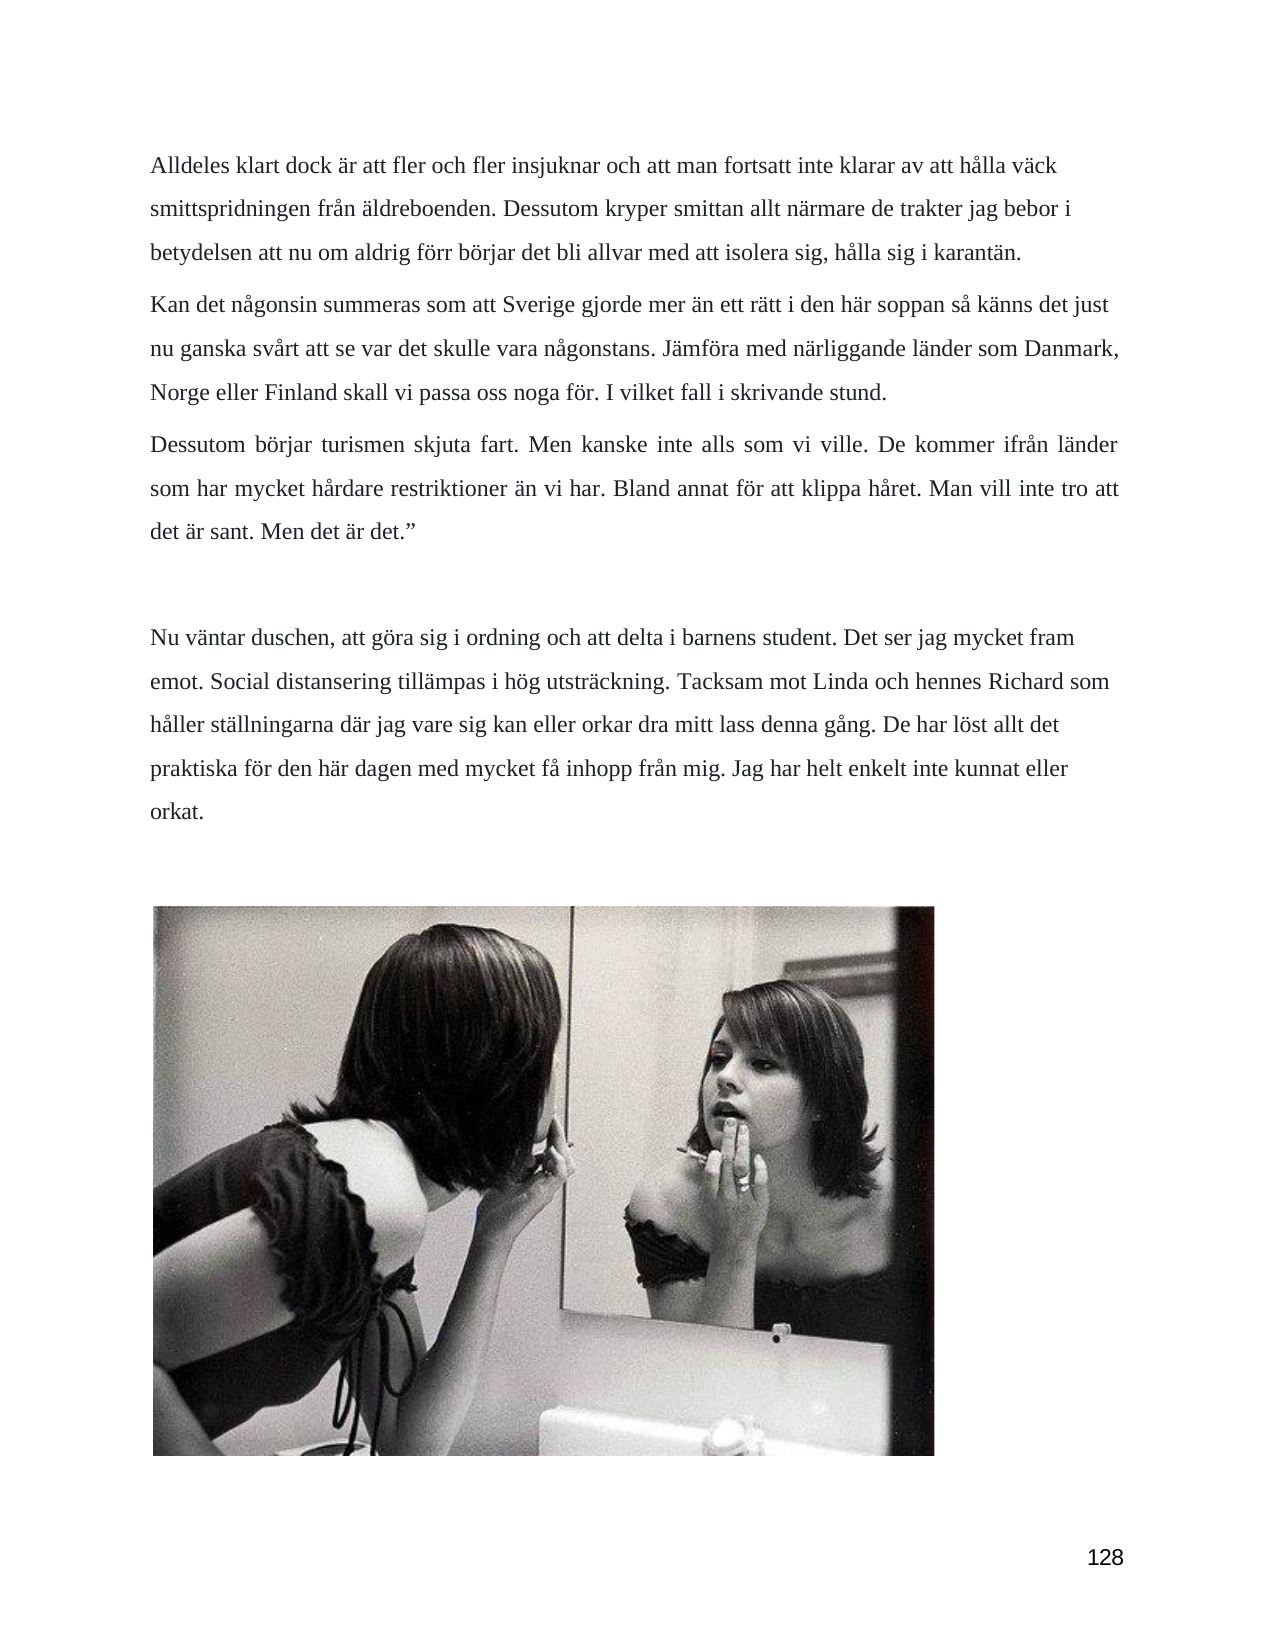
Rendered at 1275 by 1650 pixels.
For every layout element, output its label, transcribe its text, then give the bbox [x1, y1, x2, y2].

text Alldeles klart dock är att fler och fler insjuknar och att man fortsatt inte klarar av att hålla väck smittspridningen från äldreboenden. Dessutom kryper smittan allt närmare de trakter jag bebor i betydelsen att nu om aldrig förr börjar det bli allvar med att isolera sig, hålla sig i karantän. [150, 151, 1139, 265]
text Dessutom börjar turismen skjuta fart. Men kanske inte alls som vi ville. De kommer ifrån länder som har mycket hårdare restriktioner än vi har. Bland annat för att klippa håret. Man vill inte tro att det är sant. Men det är det.” [150, 430, 1119, 545]
picture [153, 906, 935, 1456]
text Nu väntar duschen, att göra sig i ordning och att delta i barnens student. Det ser jag mycket fram emot. Social distansering tillämpas i hög utsträckning. Tacksam mot Linda och hennes Richard som håller ställningarna där jag vare sig kan eller orkar dra mitt lass denna gång. De har löst allt det praktiska för den här dagen med mycket få inhopp från mig. Jag har helt enkelt inte kunnat eller orkat. [150, 623, 1120, 825]
text Kan det någonsin summeras som att Sverige gjorde mer än ett rätt i den här soppan så känns det just nu ganska svårt att se var det skulle vara någonstans. Jämföra med närliggande länder som Danmark, Norge eller Finland skall vi passa oss noga för. I vilket fall i skrivande stund. [150, 290, 1120, 405]
